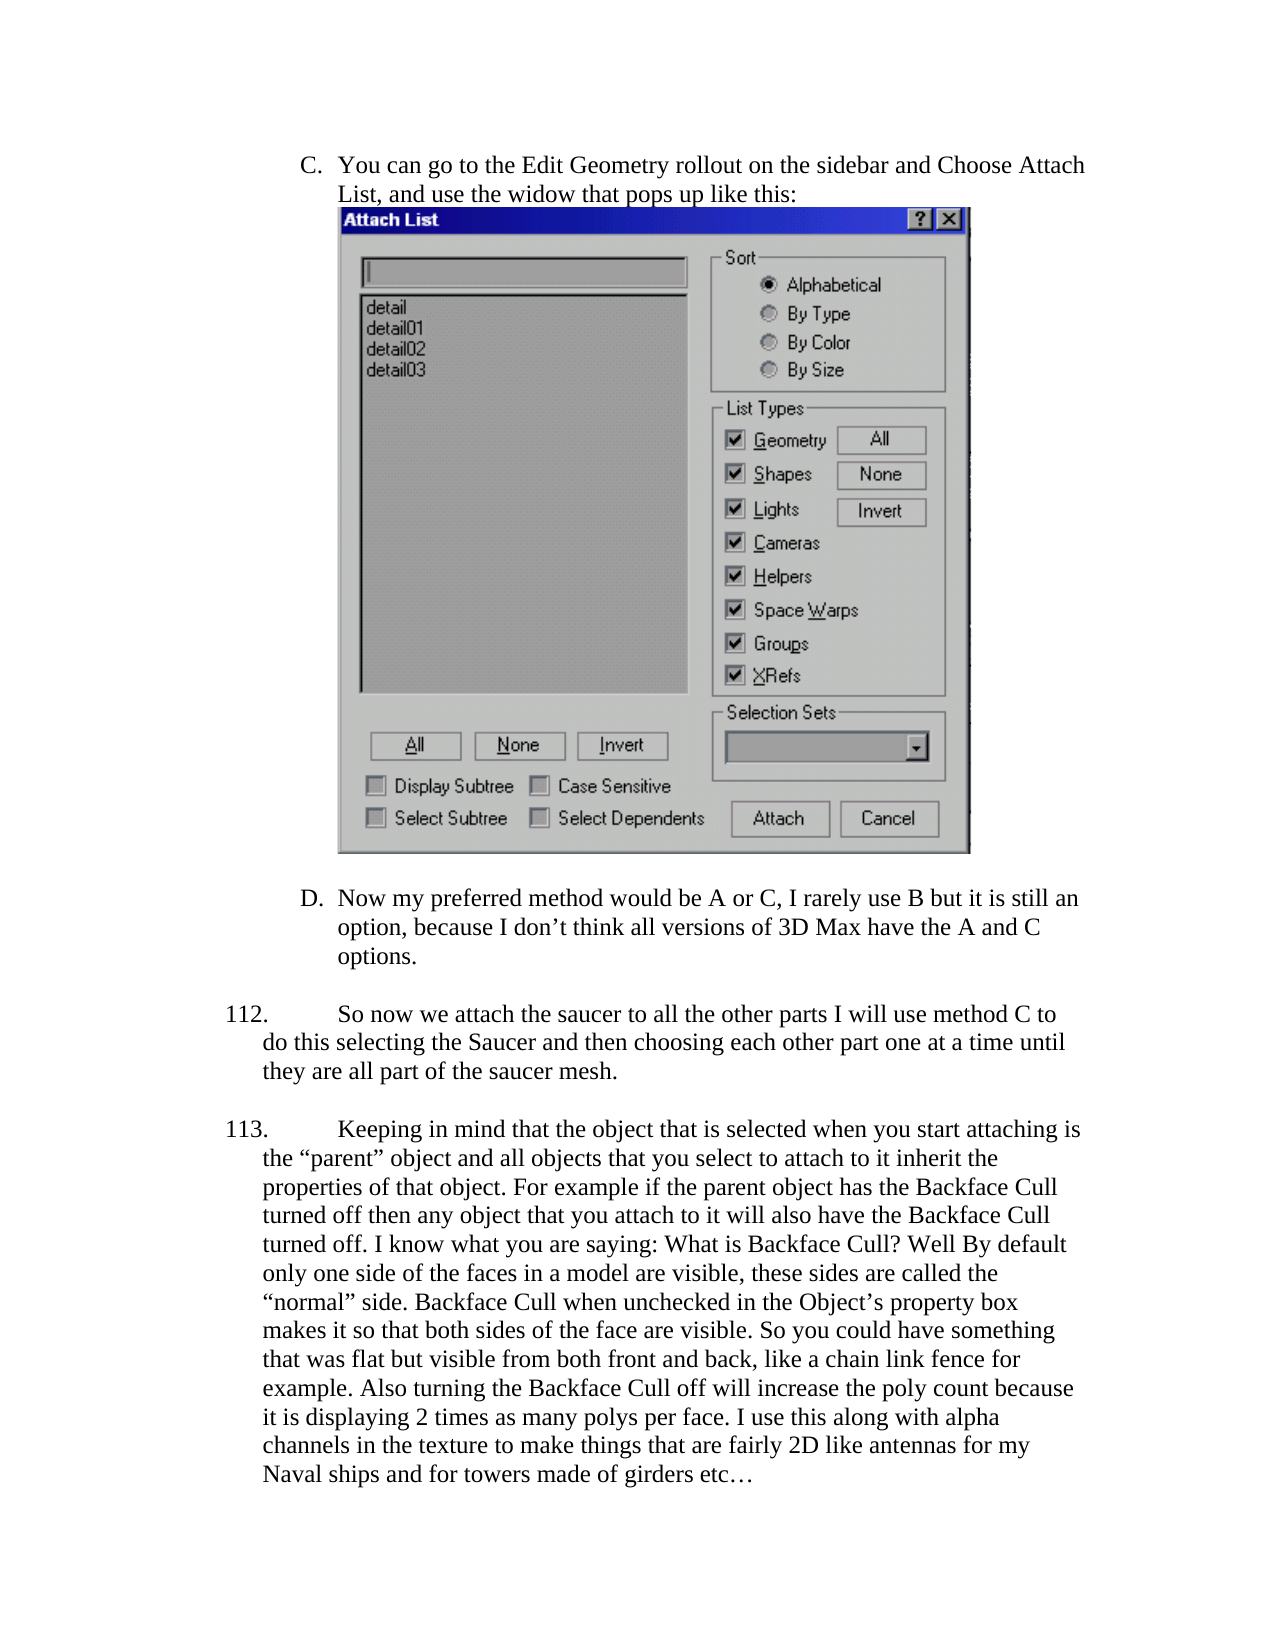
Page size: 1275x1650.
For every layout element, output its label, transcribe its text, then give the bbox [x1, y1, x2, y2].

list Keeping in mind that the object that is selected when you start attaching is the “parent” object and all objects that you select to attach to it inherit the properties of that object. For example if the parent object has the Backface Cull turned off then any object that you attach to it will also have the Backface Cull turned off. I know what you are saying: What is Backface Cull? Well By default only one side of the faces in a model are visible, these sides are called the “normal” side. Backface Cull when unchecked in the Object’s property box makes it so that both sides of the face are visible. So you could have something that was flat but visible from both front and back, like a chain link fence for example. Also turning the Backface Cull off will increase the poly count because it is displaying 2 times as many polys per face. I use this along with alpha channels in the texture to make things that are fairly 2D like antennas for my Naval ships and for towers made of girders etc… [225, 1114, 1087, 1488]
list So now we attach the saucer to all the other parts I will use method C to do this selecting the Saucer and then choosing each other part one at a time until they are all part of the saucer mesh. [225, 999, 1087, 1085]
list Now my preferred method would be A or C, I rarely use B but it is still an option, because I don’t think all versions of 3D Max have the A and C options. [300, 883, 1087, 969]
picture [337, 207, 972, 854]
